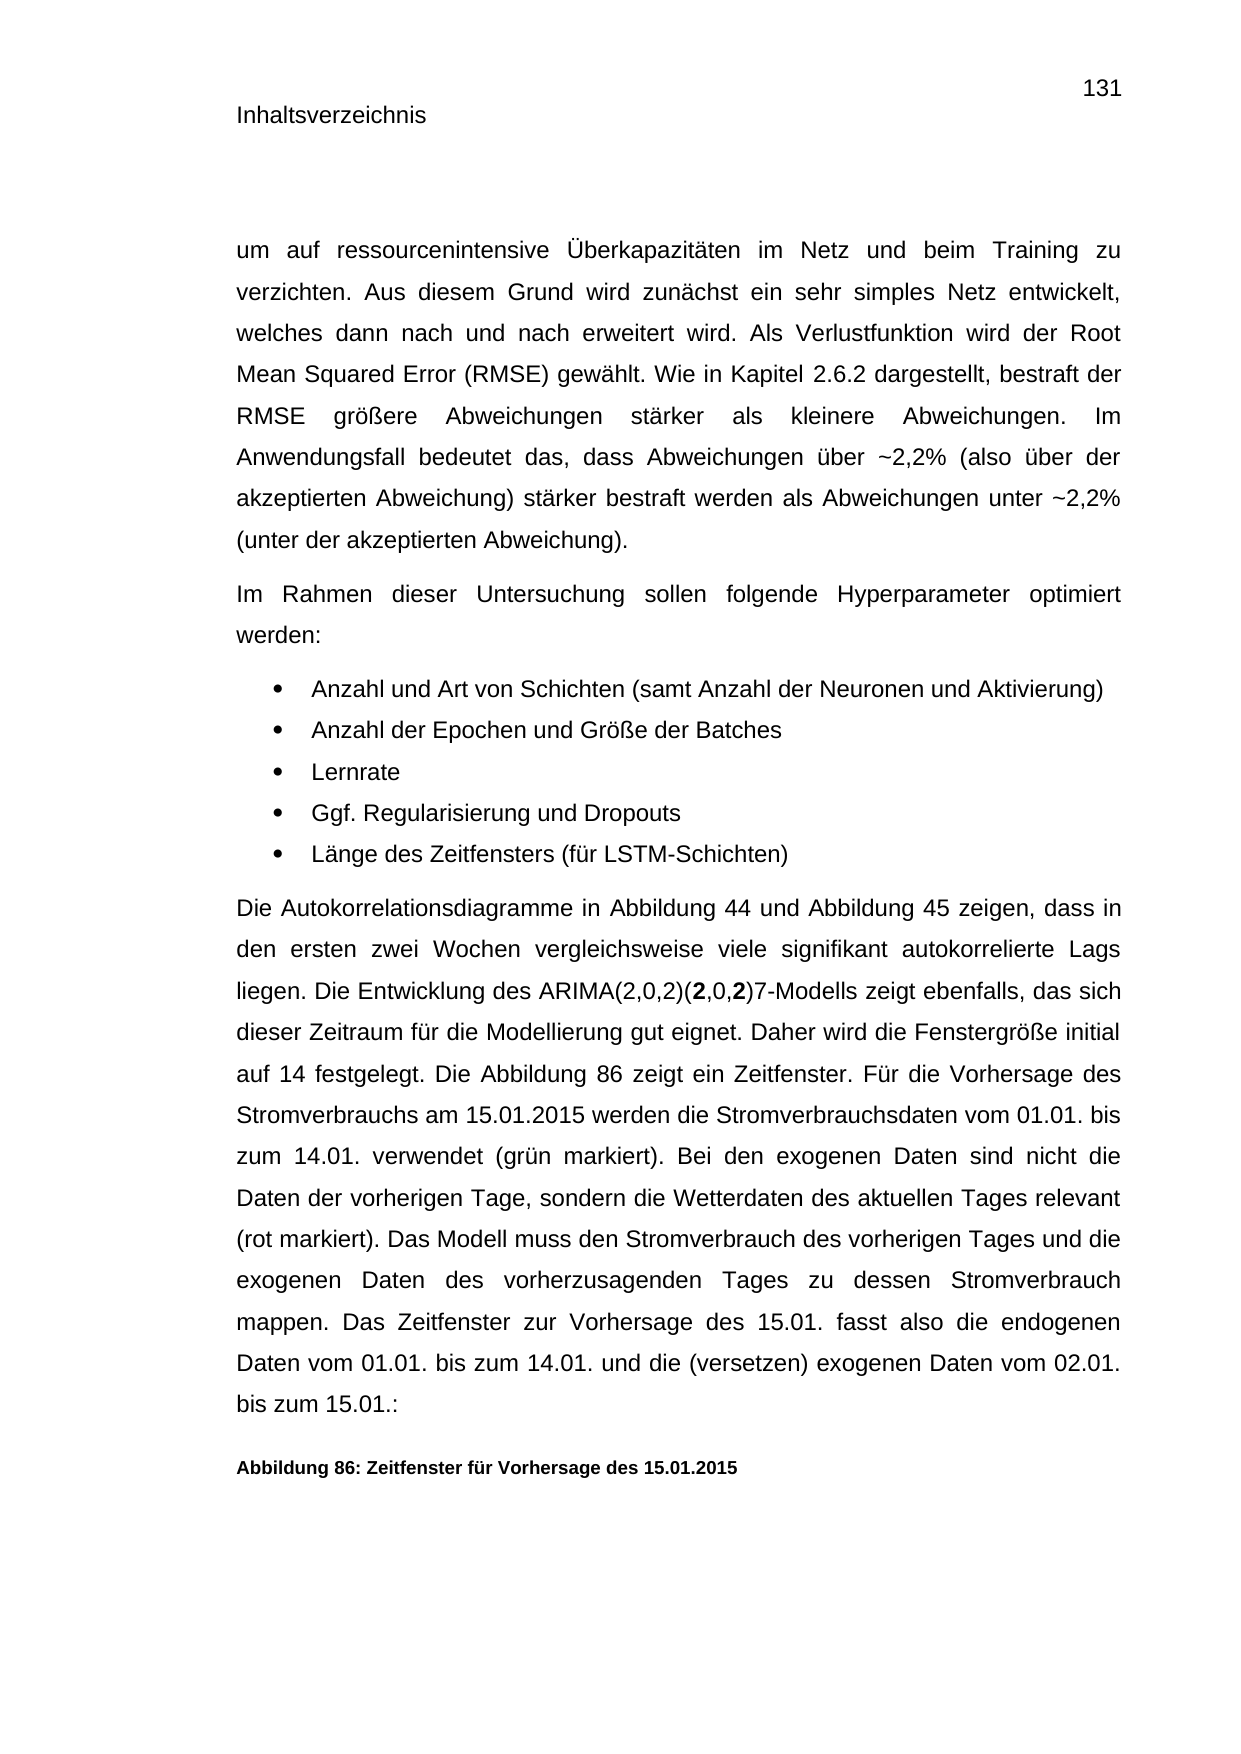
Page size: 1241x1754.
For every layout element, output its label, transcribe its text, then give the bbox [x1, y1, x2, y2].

list Anzahl der Epochen und Größe der Batches [274, 716, 1122, 744]
text Im Rahmen dieser Untersuchung sollen folgende Hyperparameter optimiert werden: [236, 579, 1122, 648]
text Die Autokorrelationsdiagramme in Abbildung 44 und Abbildung 45 zeigen, dass in den ersten zwei Wochen vergleichsweise viele signifikant autokorrelierte Lags liegen. Die Entwicklung des ARIMA(2,0,2)(2,0,2)7-Modells zeigt ebenfalls, das sich dieser Zeitraum für die Modellierung gut eignet. Daher wird die Fenstergröße initial auf 14 festgelegt. Die Abbildung 86 zeigt ein Zeitfenster. Für die Vorhersage des Stromverbrauchs am 15.01.2015 werden die Stromverbrauchsdaten vom 01.01. bis zum 14.01. verwendet (grün markiert). Bei den exogenen Daten sind nicht die Daten der vorherigen Tage, sondern die Wetterdaten des aktuellen Tages relevant (rot markiert). Das Modell muss den Stromverbrauch des vorherigen Tages und die exogenen Daten des vorherzusagenden Tages zu dessen Stromverbrauch mappen. Das Zeitfenster zur Vorhersage des 15.01. fasst also die endogenen Daten vom 01.01. bis zum 14.01. und die (versetzen) exogenen Daten vom 02.01. bis zum 15.01.: [236, 894, 1122, 1418]
list Länge des Zeitfensters (für LSTM-Schichten) [274, 840, 1122, 868]
list Ggf. Regularisierung und Dropouts [274, 799, 1122, 826]
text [236, 236, 1122, 553]
list Lernrate [274, 757, 1122, 785]
list Anzahl und Art von Schichten (samt Anzahl der Neuronen und Aktivierung) [274, 675, 1122, 702]
text Abbildung 86: Zeitfenster für Vorhersage des 15.01.2015 [236, 1457, 1122, 1478]
